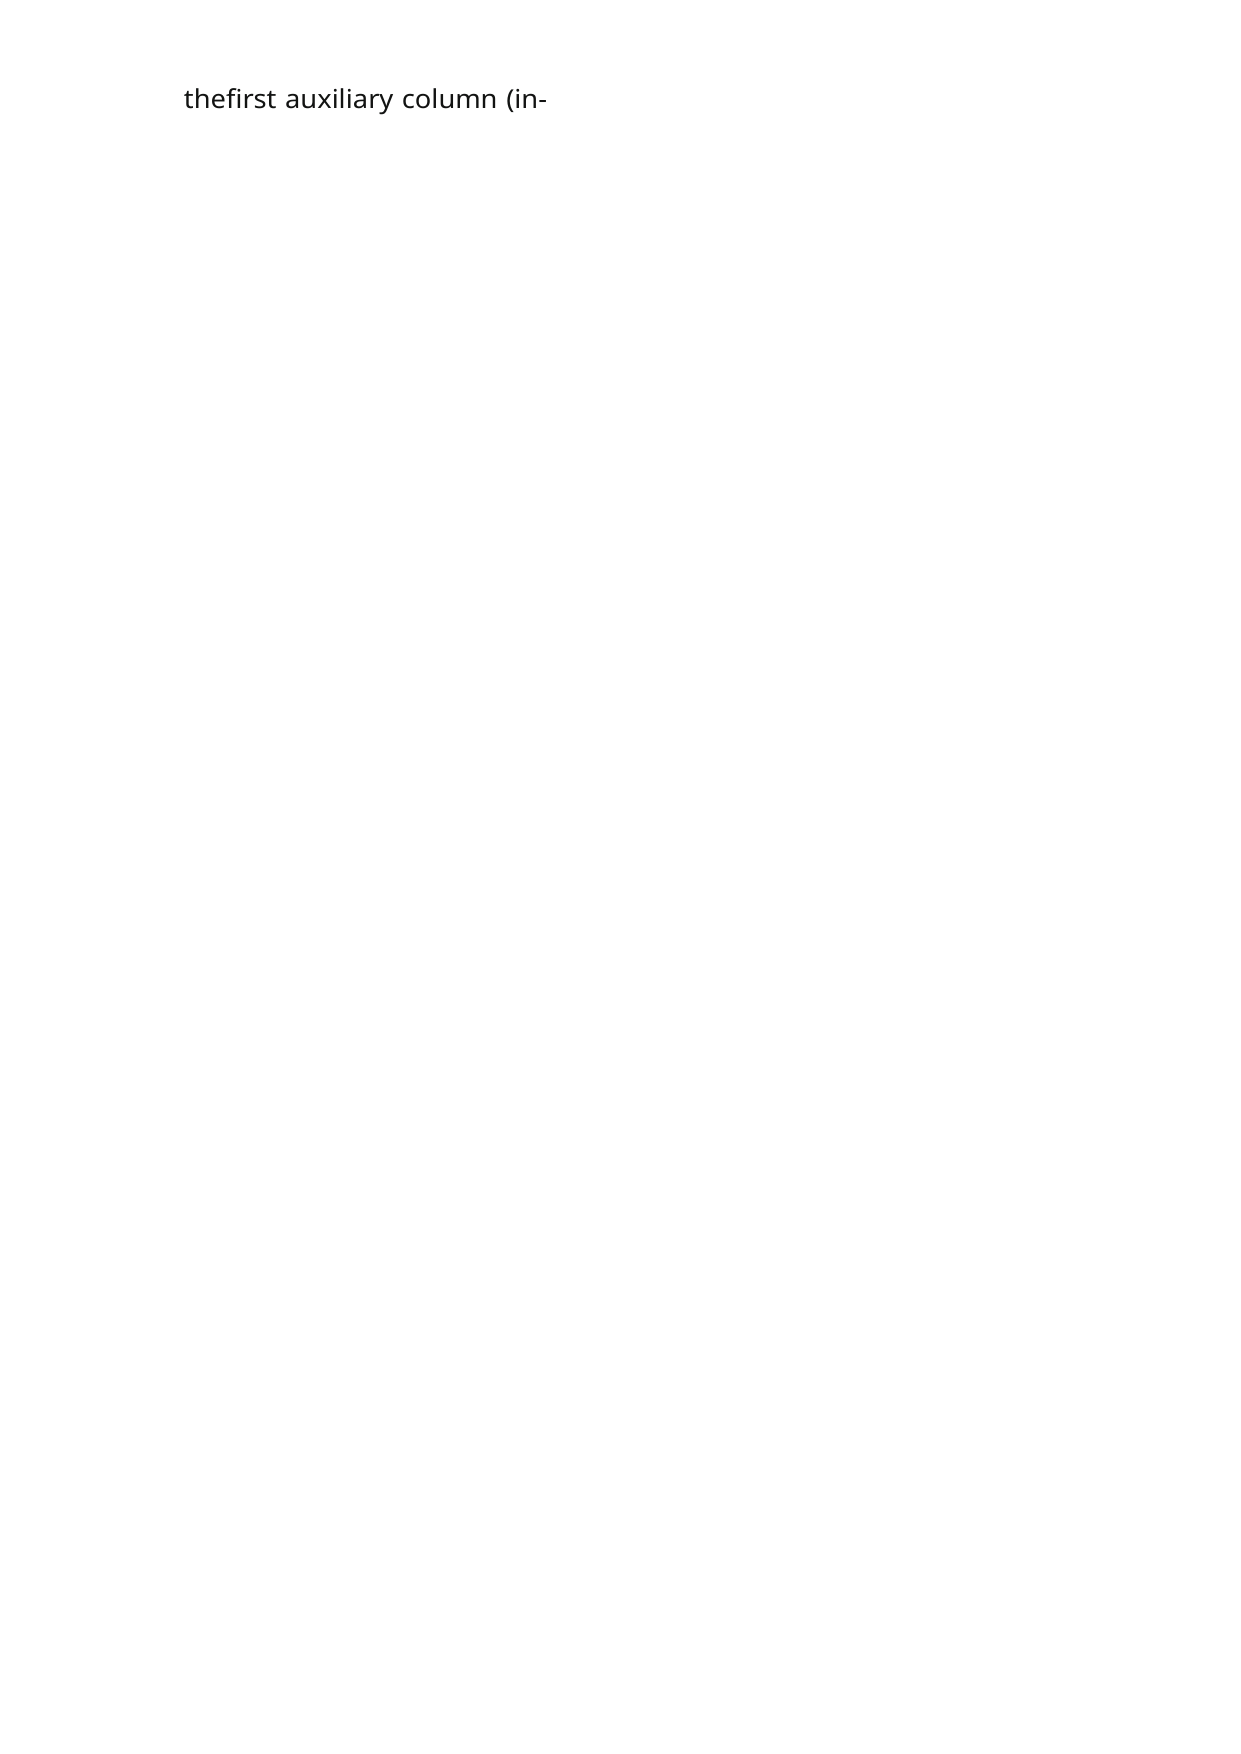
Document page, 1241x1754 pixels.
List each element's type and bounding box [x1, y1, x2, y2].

text [184, 83, 1057, 115]
